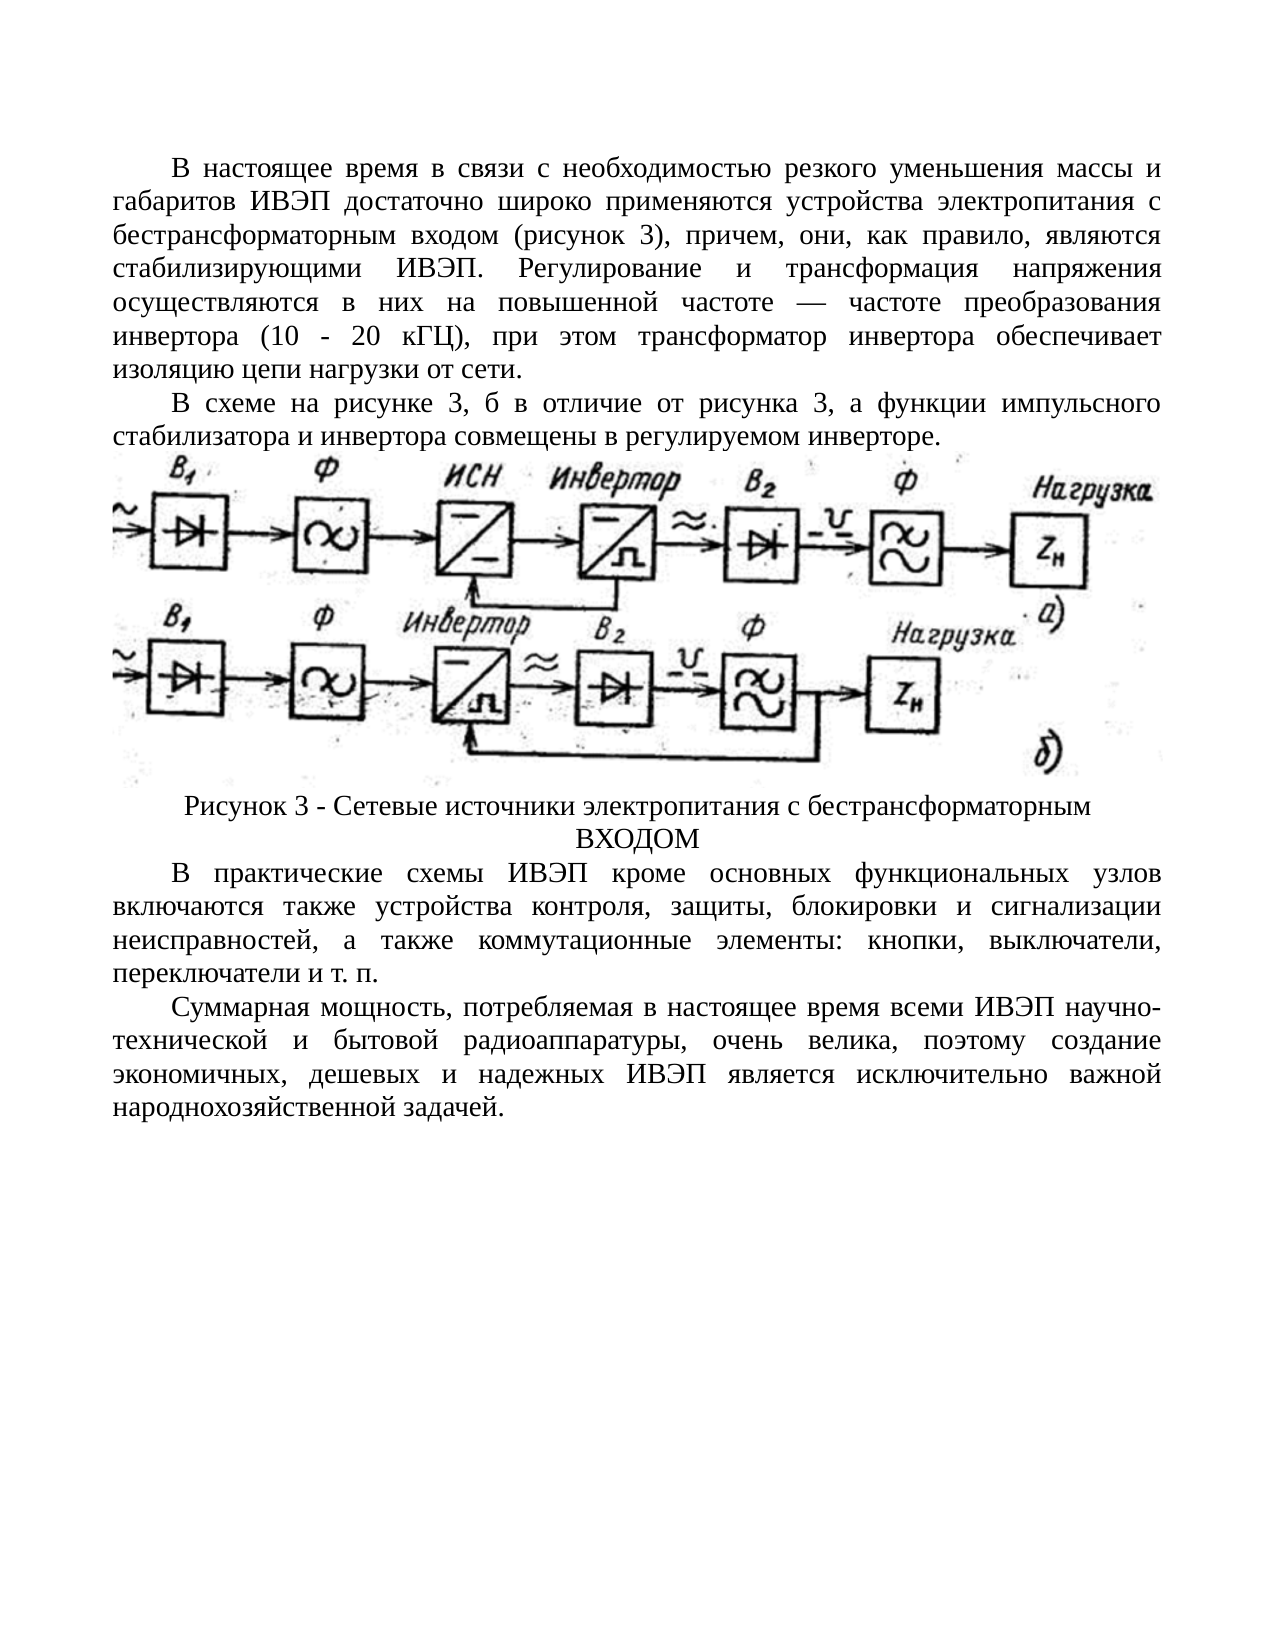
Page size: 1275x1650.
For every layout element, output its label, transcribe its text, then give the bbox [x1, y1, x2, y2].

text В практические схемы ИВЭП кроме основных функциональных узлов включаются также устройства контроля, защиты, блокировки и сигнализации неисправностей, а также коммутационные элементы: кнопки, выключатели, переключатели и т. п. [112, 855, 1162, 989]
list ВХОДОМ [112, 821, 1162, 855]
text В настоящее время в связи с необходимостью резкого уменьшения массы и габаритов ИВЭП достаточно широко применяются устройства электропитания с бестрансформаторным входом (рисунок 3), причем, они, как правило, являются стабилизирующими ИВЭП. Регулирование и трансформация напряжения осуществляются в них на повышенной частоте — частоте преобразования инвертора (10 - 20 кГЦ), при этом трансформатор инвертора обеспечивает изоляцию цепи нагрузки от сети. [112, 150, 1162, 385]
text Рисунок 3 - Сетевые источники электропитания с бестрансформаторным [112, 788, 1162, 821]
list Суммарная мощность, потребляемая в настоящее время всеми ИВЭП научно-технической и бытовой радиоаппаратуры, очень велика, поэтому создание экономичных, дешевых и надежных ИВЭП является исключительно важной народнохозяйственной задачей. [112, 989, 1162, 1123]
list В схеме на рисунке 3, б в отличие от рисунка 3, а функции импульсного стабилизатора и инвертора совмещены в регулируемом инверторе. [112, 385, 1162, 451]
picture [112, 451, 1163, 788]
